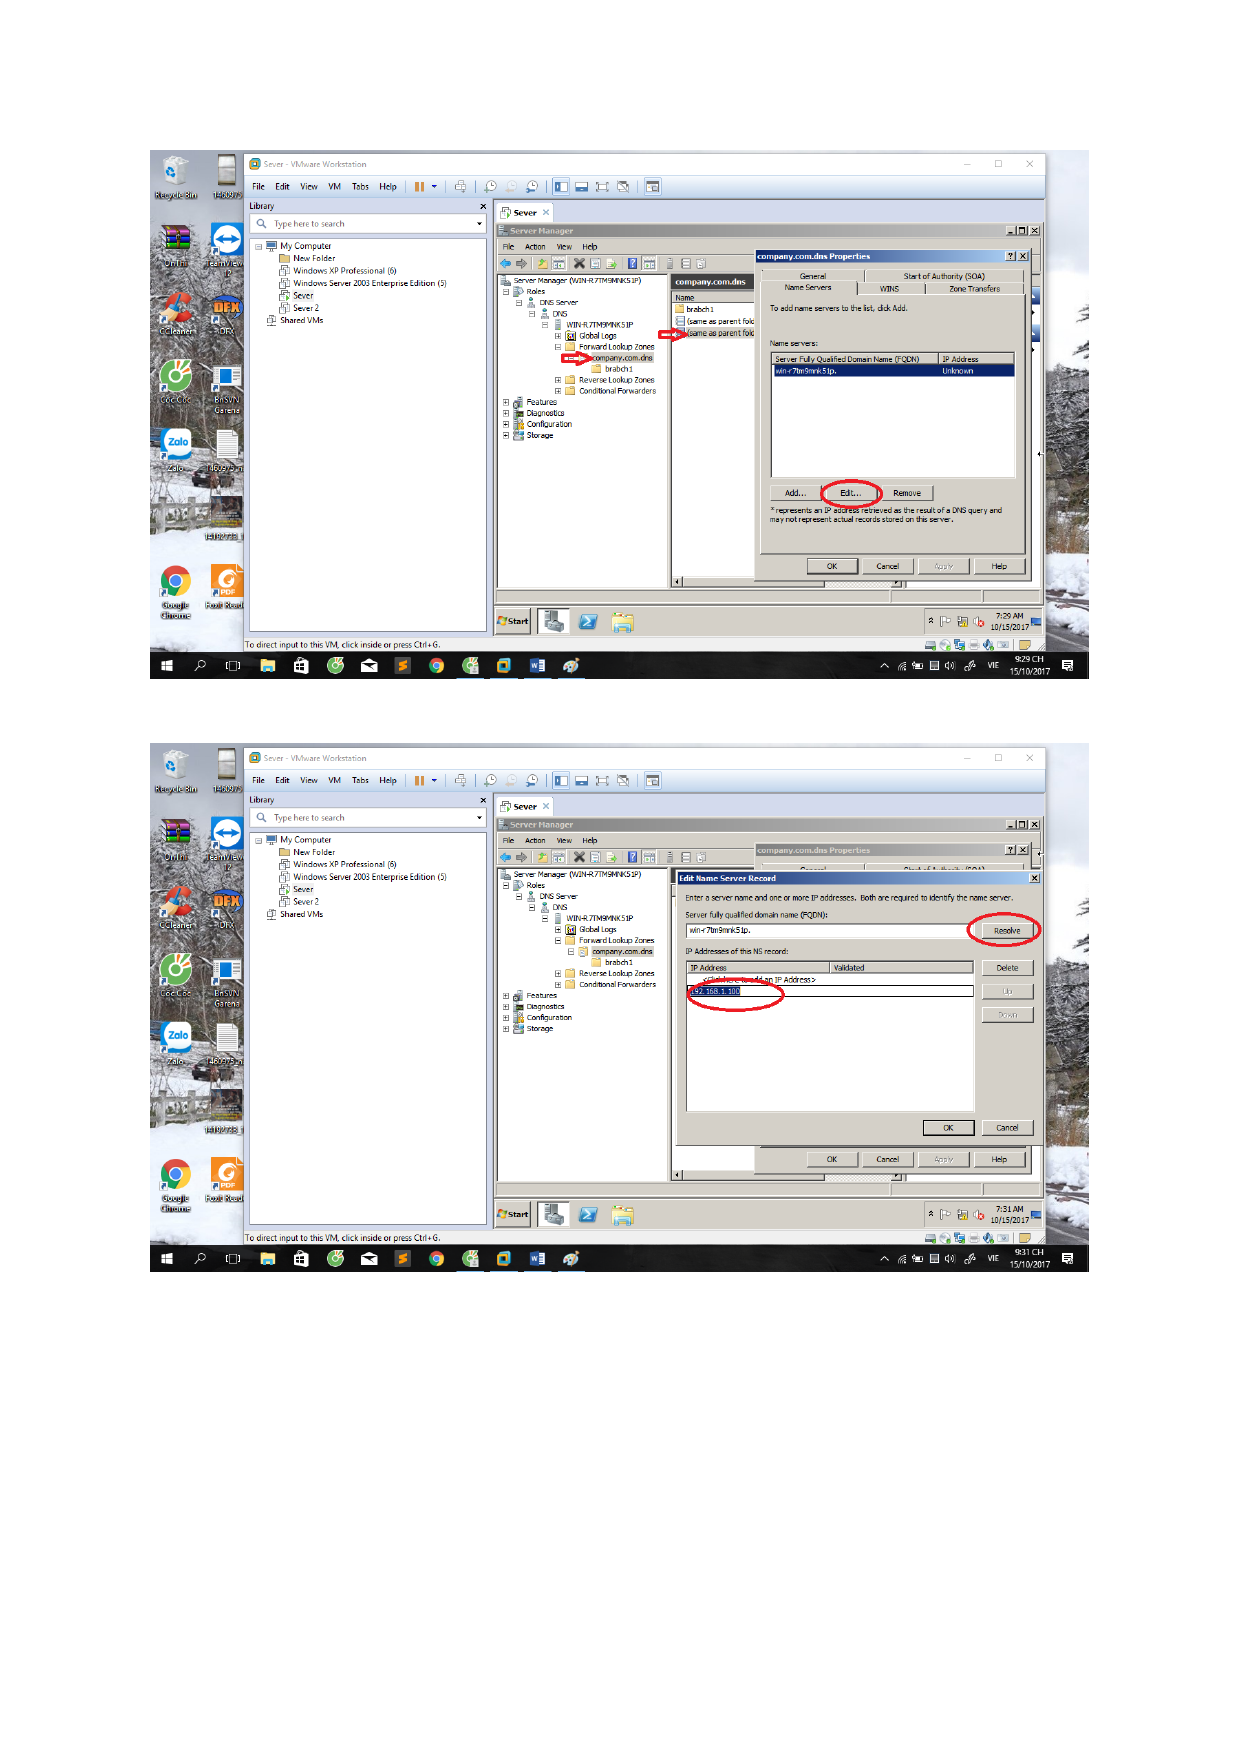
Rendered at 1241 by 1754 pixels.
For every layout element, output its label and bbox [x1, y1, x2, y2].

picture [150, 150, 1089, 679]
picture [150, 743, 1089, 1272]
